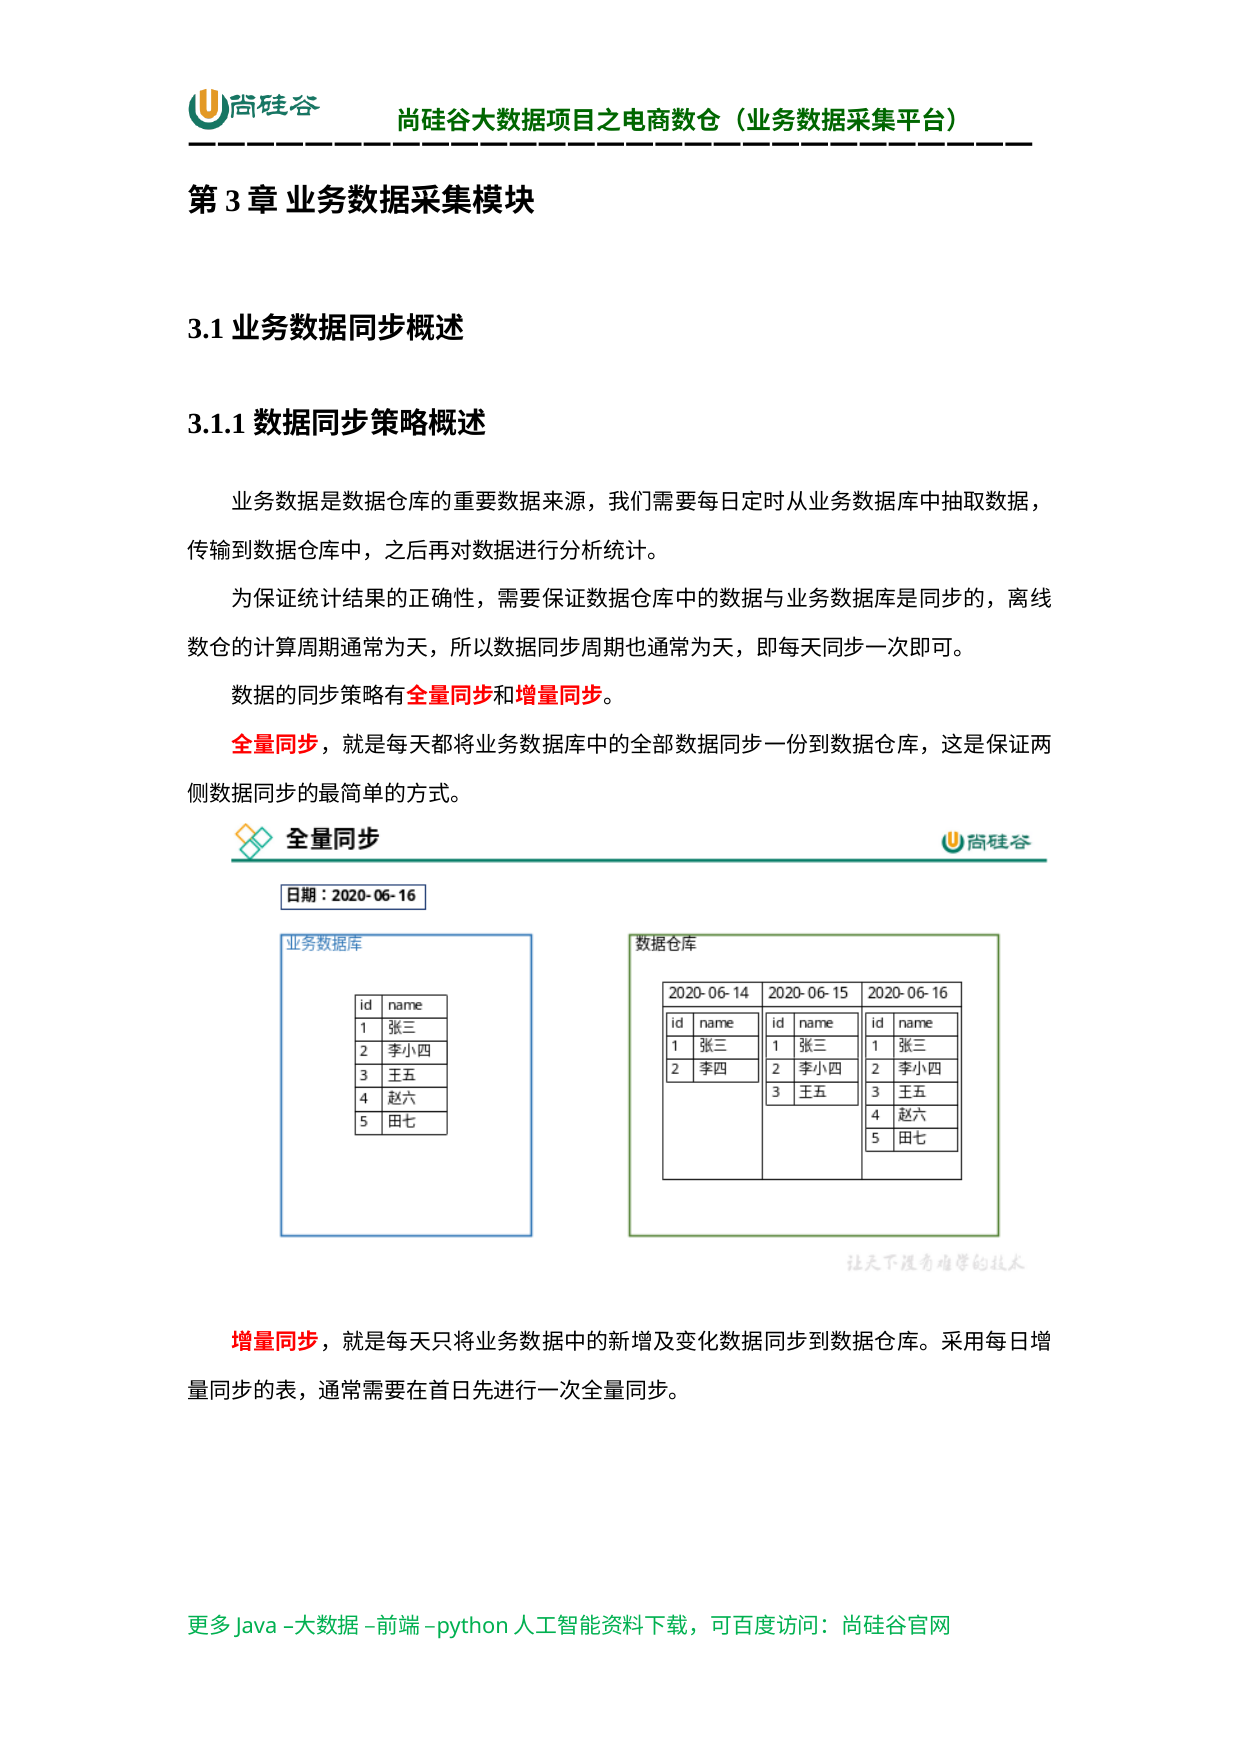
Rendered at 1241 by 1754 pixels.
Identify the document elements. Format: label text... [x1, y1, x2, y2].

text 增量同步，就是每天只将业务数据中的新增及变化数据同步到数据仓库。采用每日增量同步的表，通常需要在首日先进行一次全量同步。 [187, 1323, 1053, 1405]
subtitle 第3章 业务数据采集模块 [187, 165, 1053, 230]
subtitle 3.1.1 数据同步策略概述 [187, 388, 1053, 453]
picture [187, 88, 320, 130]
text 业务数据是数据仓库的重要数据来源，我们需要每日定时从业务数据库中抽取数据，传输到数据仓库中，之后再对数据进行分析统计。 [187, 484, 1053, 565]
subtitle 3.1 业务数据同步概述 [187, 293, 1053, 358]
text 数据的同步策略有全量同步和增量同步。 [187, 678, 1053, 711]
text 为保证统计结果的正确性，需要保证数据仓库中的数据与业务数据库是同步的，离线数仓的计算周期通常为天，所以数据同步周期也通常为天，即每天同步一次即可。 [187, 581, 1053, 662]
text 全量同步，就是每天都将业务数据库中的全部数据同步一份到数据仓库，这是保证两侧数据同步的最简单的方式。 [187, 726, 1053, 808]
